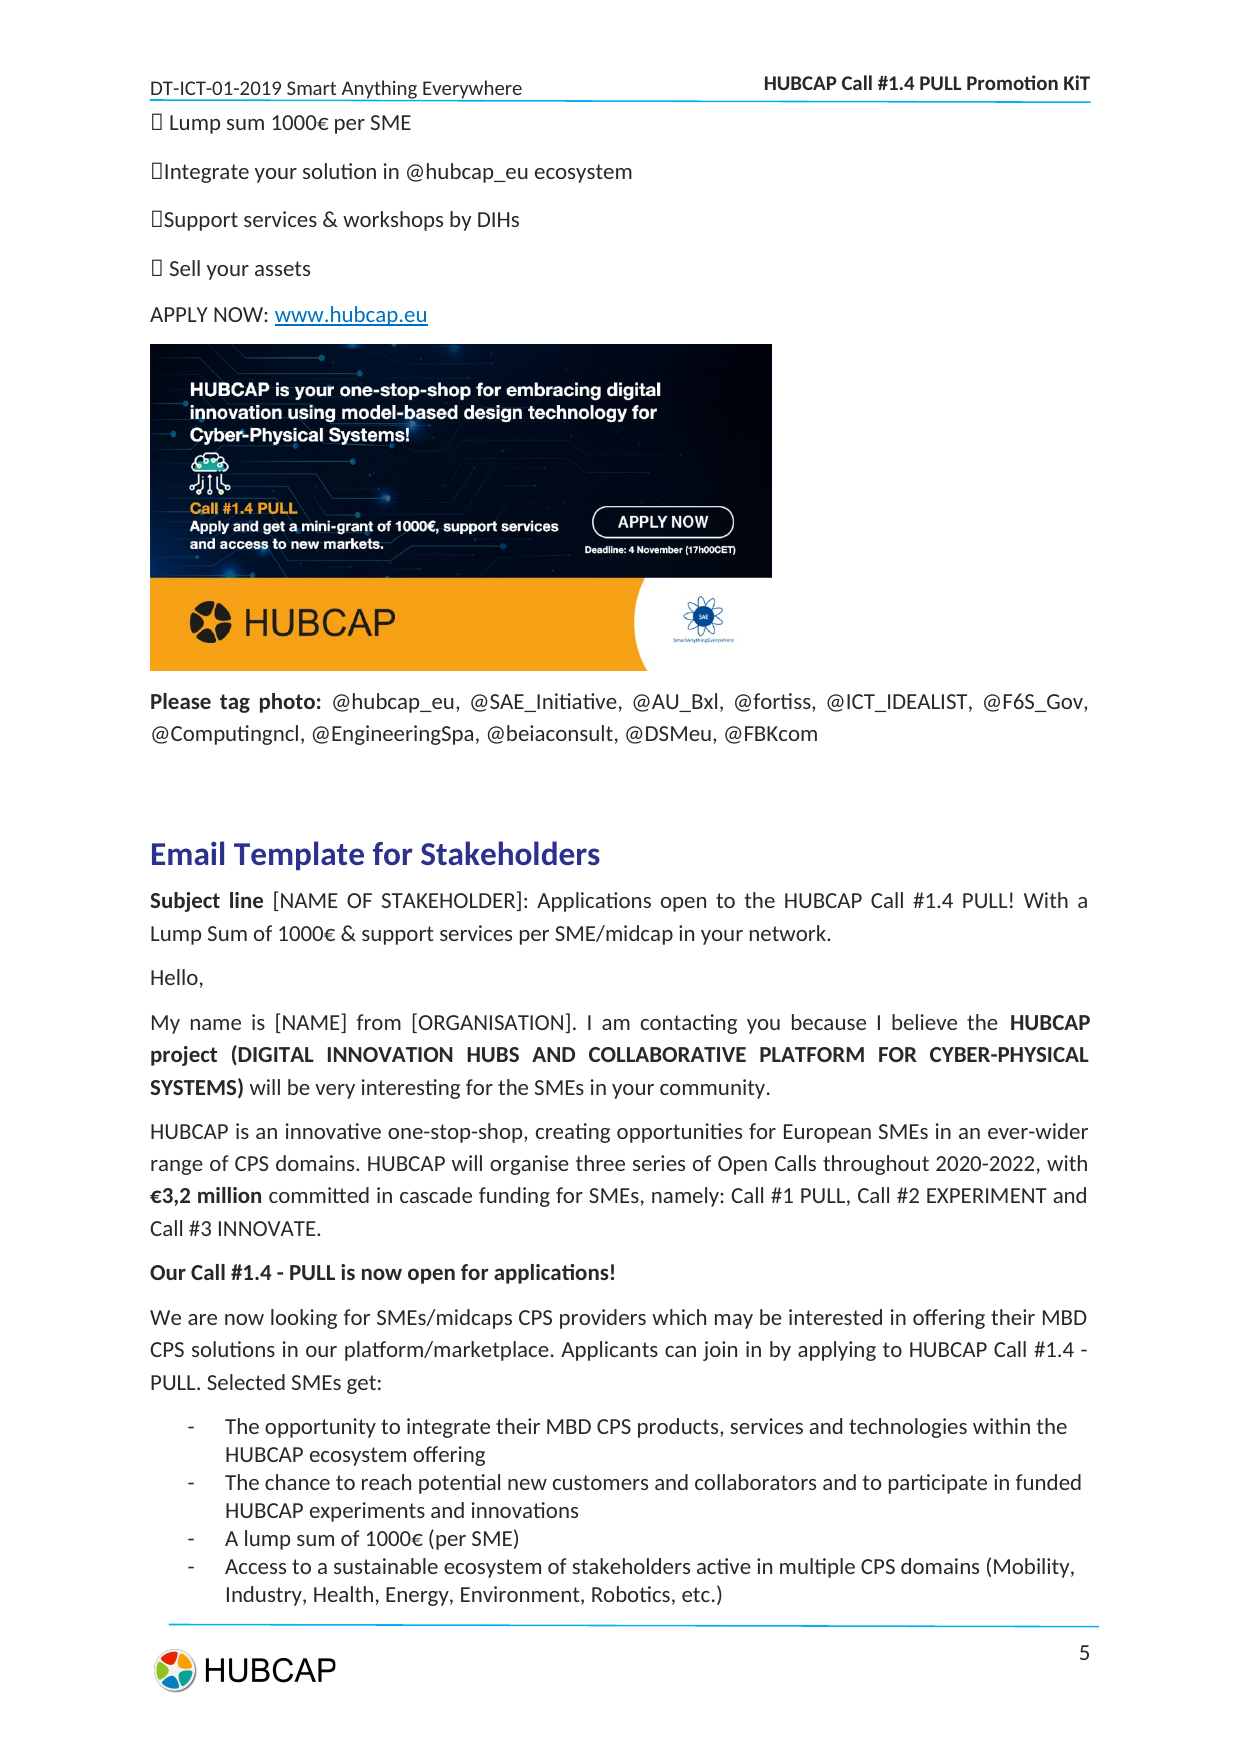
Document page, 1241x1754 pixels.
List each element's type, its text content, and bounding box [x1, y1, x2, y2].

list The chance to reach potential new customers and collaborators and to participate in funded HUBCAP experiments and innovations [187, 1468, 1090, 1524]
text Our Call #1.4 - PULL is now open for applications! [150, 1258, 1090, 1287]
picture [150, 344, 772, 671]
text Hello, [150, 963, 1090, 992]
text Please tag photo: @hubcap_eu, @SAE_Initiative, @AU_Bxl, @fortiss, @ICT_IDEALIST, @F6S_Gov, @Computingncl, @EngineeringSpa, @beiaconsult, @DSMeu, @FBKcom [150, 687, 1090, 747]
text 👥Support services & workshops by DIHs [150, 203, 1090, 234]
picture [150, 1645, 336, 1695]
subtitle Email Template for Stakeholders [150, 833, 1090, 874]
list The opportunity to integrate their MBD CPS products, services and technologies within the HUBCAP ecosystem offering [187, 1412, 1090, 1468]
text My name is [NAME] from [ORGANISATION]. I am contacting you because I believe the HUBCAP project (DIGITAL INNOVATION HUBS AND COLLABORATIVE PLATFORM FOR CYBER-PHYSICAL SYSTEMS) will be very interesting for the SMEs in your community. [150, 1008, 1090, 1101]
list A lump sum of 1000€ (per SME) [187, 1524, 1090, 1552]
text 🧩Integrate your solution in @hubcap_eu ecosystem [150, 155, 1090, 186]
text Subject line [NAME OF STAKEHOLDER]: Applications open to the HUBCAP Call #1.4 PULL! With a Lump Sum of 1000€ & support services per SME/midcap in your network. [150, 887, 1090, 947]
text We are now looking for SMEs/midcaps CPS providers which may be interested in offering their MBD CPS solutions in our platform/marketplace. Applicants can join in by applying to HUBCAP Call #1.4 - PULL. Selected SMEs get: [150, 1303, 1090, 1396]
text 💵 Lump sum 1000€ per SME [150, 106, 1090, 138]
list Access to a sustainable ecosystem of stakeholders active in multiple CPS domains (Mobility, Industry, Health, Energy, Environment, Robotics, etc.) [187, 1552, 1090, 1608]
text 🔥 Sell your assets [150, 252, 1090, 283]
text HUBCAP is an innovative one-stop-shop, creating opportunities for European SMEs in an ever-wider range of CPS domains. HUBCAP will organise three series of Open Calls throughout 2020-2022, with €3,2 million committed in cascade funding for SMEs, namely: Call #1 PULL, Call #2 EXPERIMENT and Call #3 INNOVATE. [150, 1117, 1090, 1242]
text APPLY NOW: www.hubcap.eu [150, 300, 1090, 328]
